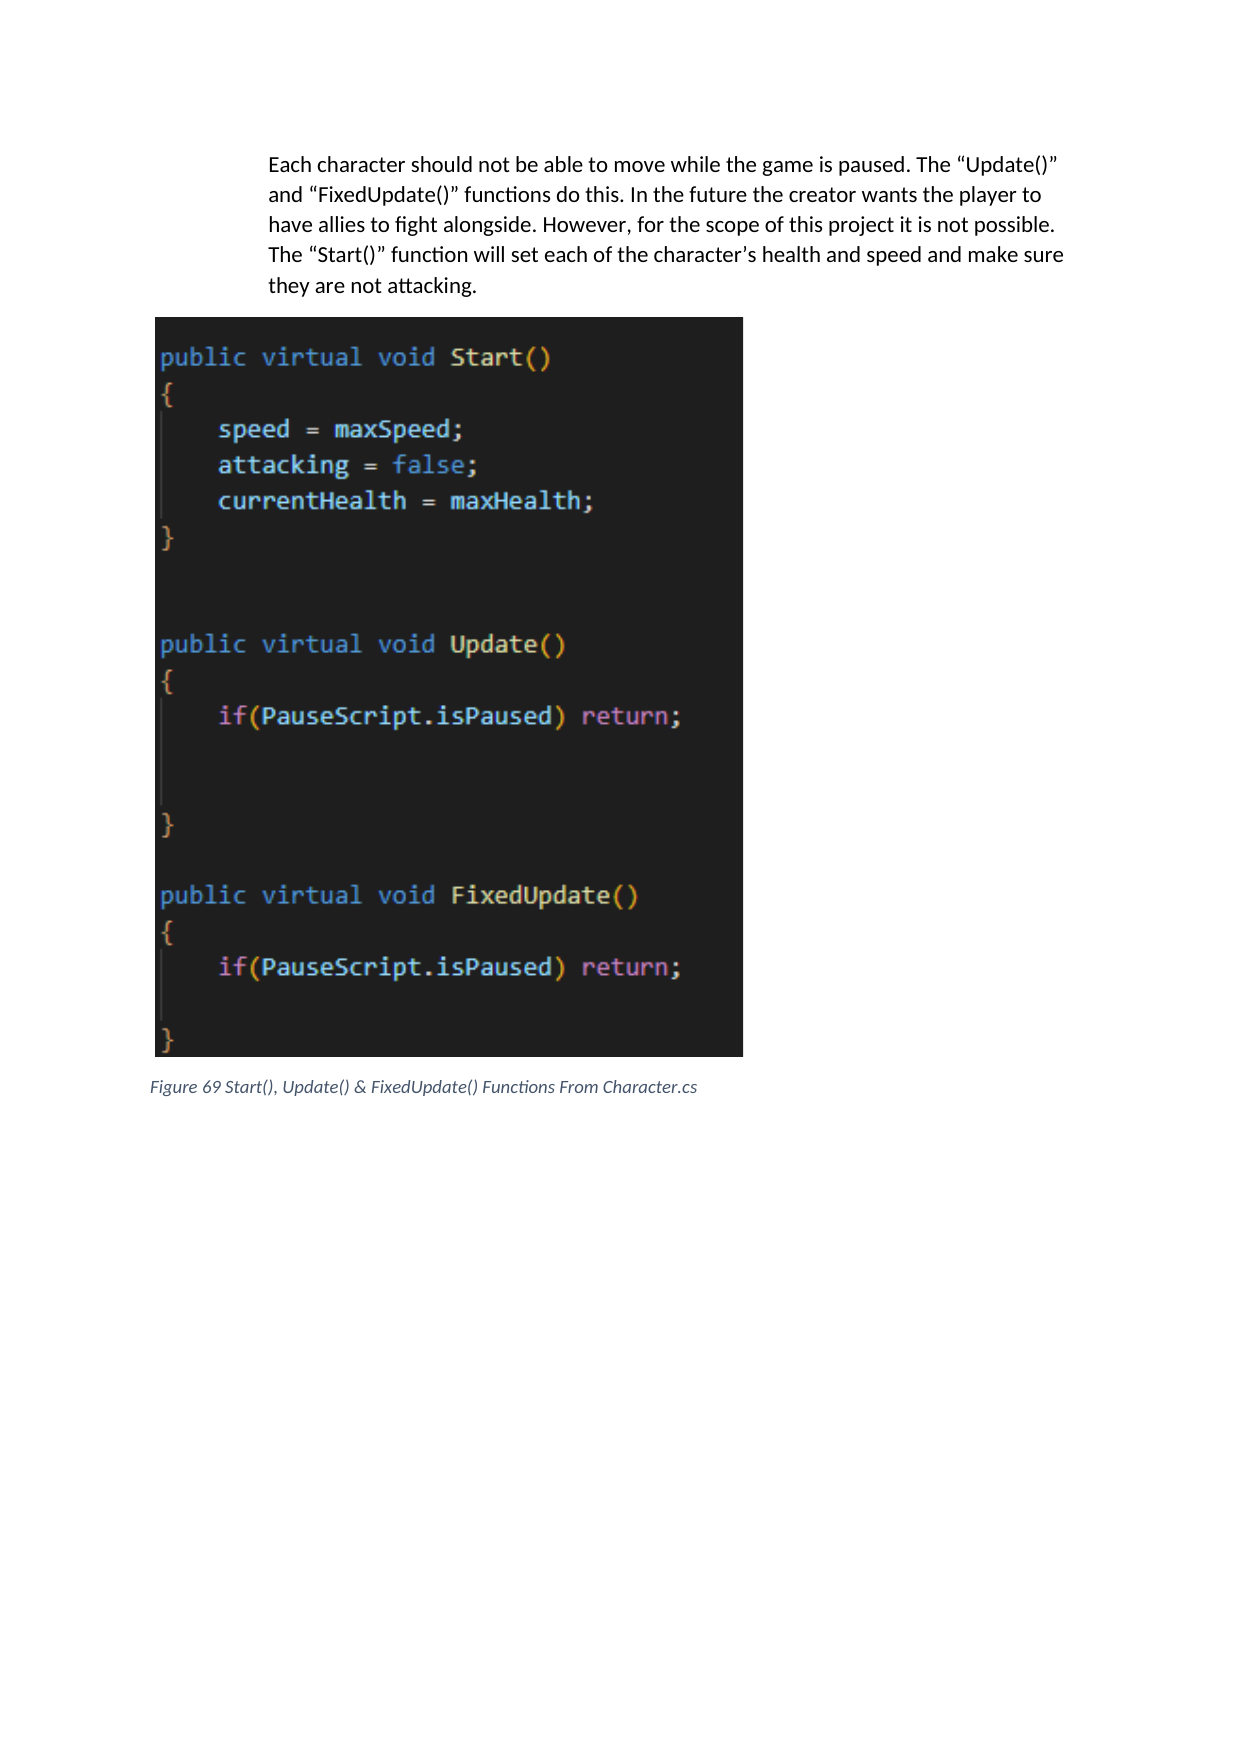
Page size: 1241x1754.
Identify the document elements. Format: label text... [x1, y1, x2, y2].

picture [155, 317, 744, 1057]
text Each character should not be able to move while the game is paused. The “Update()” and “FixedUpdate()” functions do this. In the future the creator wants the player to have allies to fight alongside. However, for the scope of this project it is not possible. The “Start()” function will set each of the character’s health and speed and make sure they are not attacking. [268, 150, 1090, 299]
